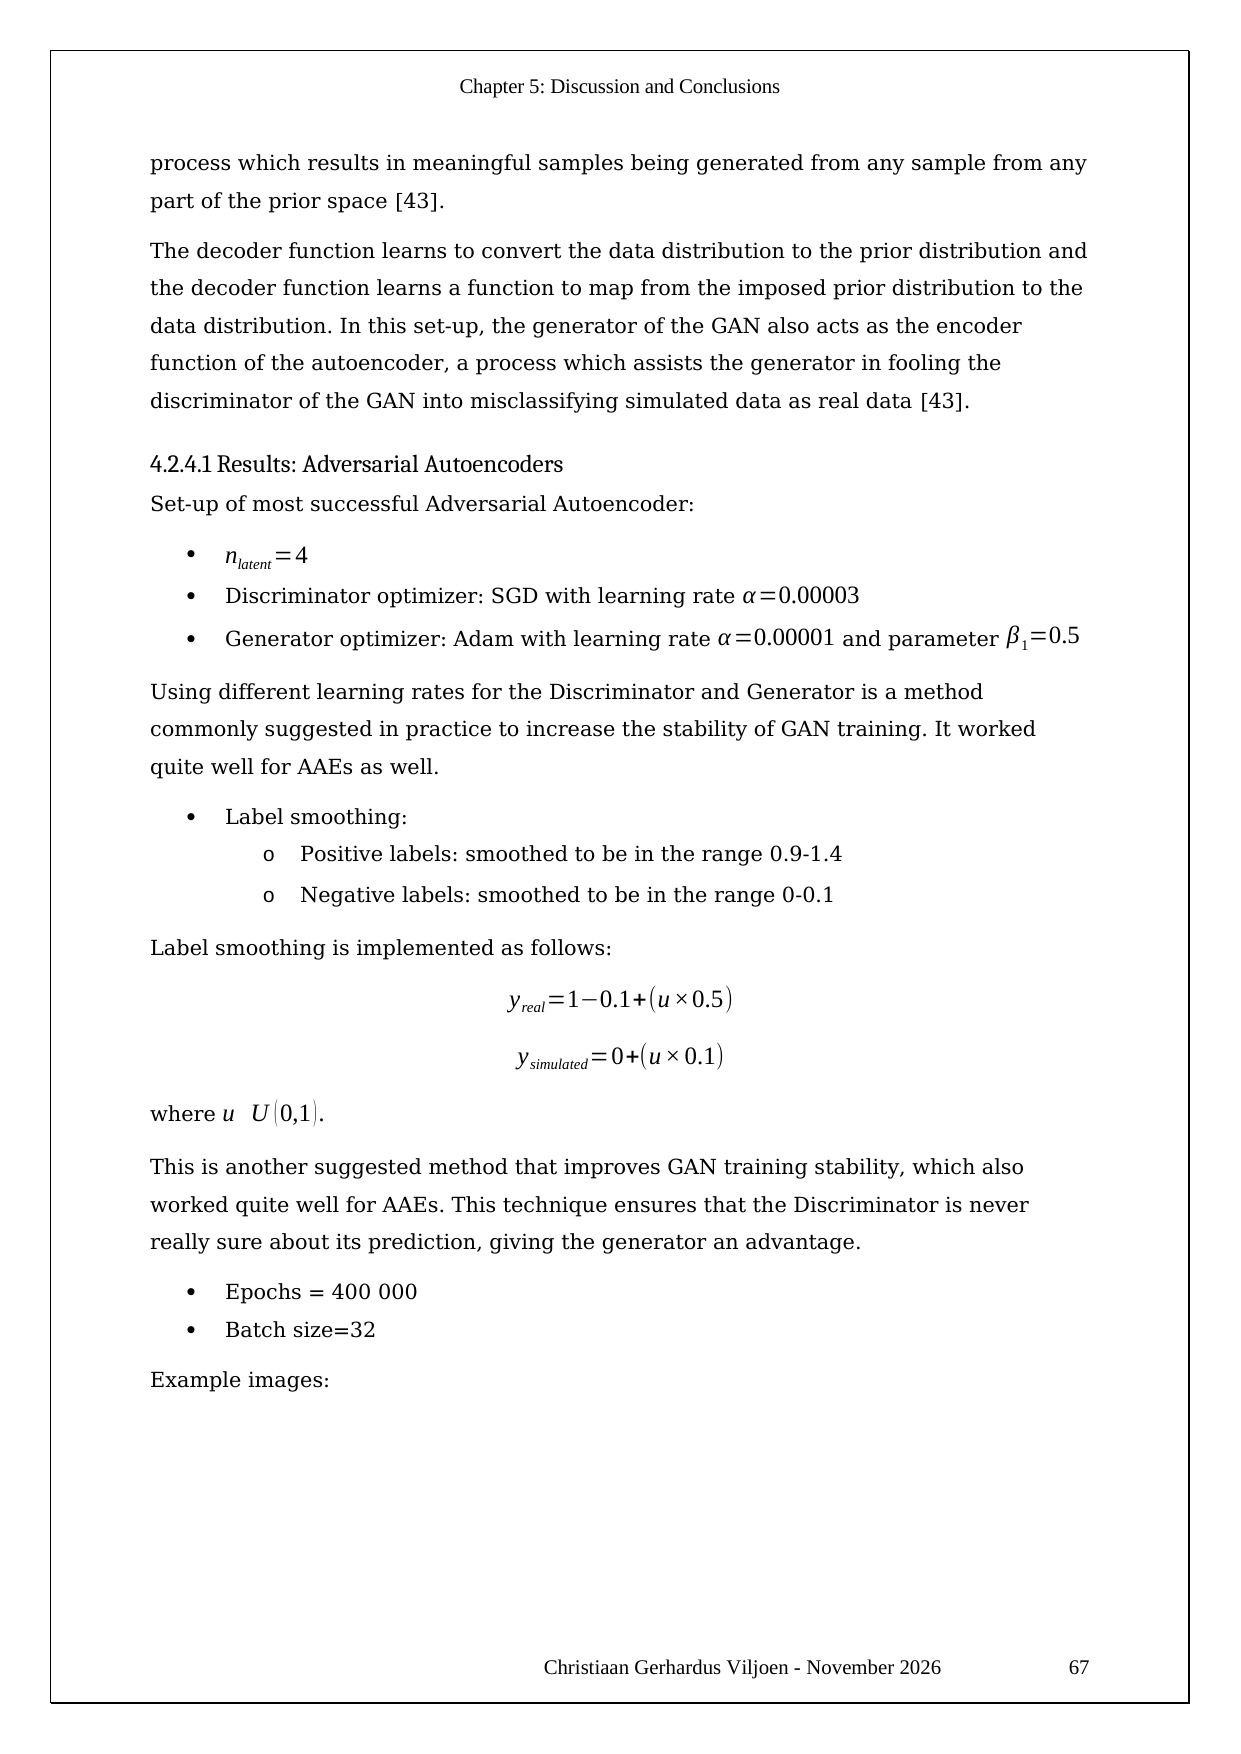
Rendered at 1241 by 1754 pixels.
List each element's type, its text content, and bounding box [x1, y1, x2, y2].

list Discriminator optimizer: SGD with learning rate [187, 582, 1089, 610]
list Epochs = 400 000 [187, 1279, 1089, 1304]
list Positive labels: smoothed to be in the range 0.9-1.4 [262, 841, 1089, 868]
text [150, 150, 1089, 212]
list Negative labels: smoothed to be in the range 0-0.1 [262, 881, 1089, 908]
text Using different learning rates for the Discriminator and Generator is a method commonly suggested in practice to increase the stability of GAN training. It worked quite well for AAEs as well. [150, 678, 1089, 778]
text The decoder function learns to convert the data distribution to the prior distribution and the decoder function learns a function to map from the imposed prior distribution to the data distribution. In this set-up, the generator of the GAN also acts as the encoder function of the autoencoder, a process which assists the generator in fooling the discriminator of the GAN into misclassifying simulated data as real data . [150, 237, 1089, 412]
text where [150, 1098, 1089, 1129]
list Generator optimizer: Adam with learning rate and parameter [187, 622, 1089, 653]
text This is another suggested method that improves GAN training stability, which also worked quite well for AAEs. This technique ensures that the Discriminator is never really sure about its prediction, giving the generator an advantage. [150, 1154, 1089, 1254]
list Label smoothing: [187, 803, 1089, 829]
list Batch size=32 [187, 1316, 1089, 1342]
text Set-up of most successful Adversarial Autoencoder: [150, 491, 1089, 516]
text Label smoothing is implemented as follows: [150, 934, 1089, 959]
subtitle Results: Adversarial Autoencoders [150, 450, 1089, 479]
text Example images: [150, 1367, 1089, 1392]
